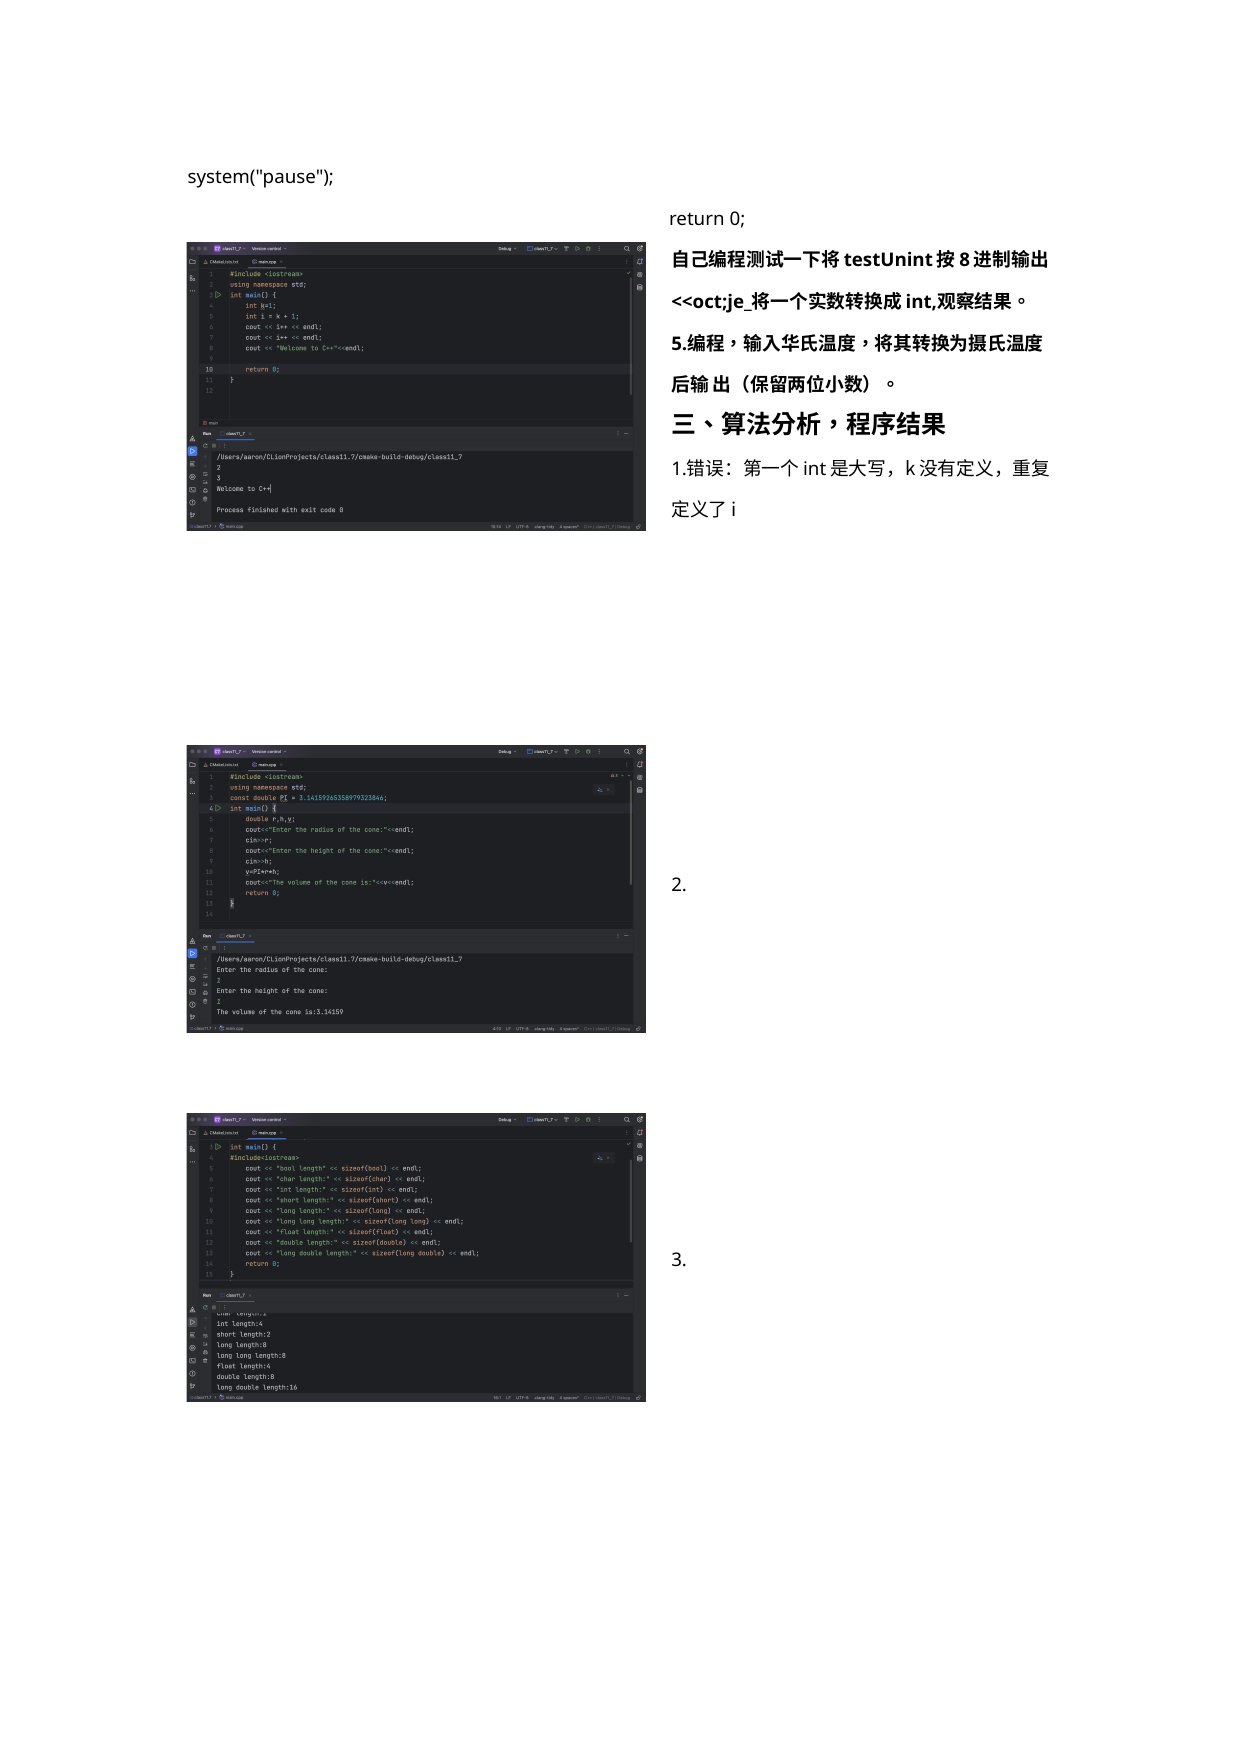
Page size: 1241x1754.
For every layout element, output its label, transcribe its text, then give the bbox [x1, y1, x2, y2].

text 2. [646, 858, 1053, 900]
picture [186, 745, 646, 1033]
text 三、算法分析，程序结果 [646, 400, 1053, 442]
text 自己编程测试一下将testUnint按8进制输出<<oct;je_将一个实数转换成int,观察结果。 [187, 233, 1053, 317]
text 1.错误：第一个int是大写，k没有定义，重复定义了i [646, 442, 1053, 525]
text 5.编程，输入华氏温度，将其转换为摄氏温度后输 出（保留两位小数）。 [646, 317, 1053, 400]
text system("pause"); [187, 150, 1053, 192]
text 3. [646, 1233, 1053, 1275]
picture [186, 242, 646, 531]
text return 0; [187, 192, 1053, 233]
picture [186, 1113, 646, 1402]
